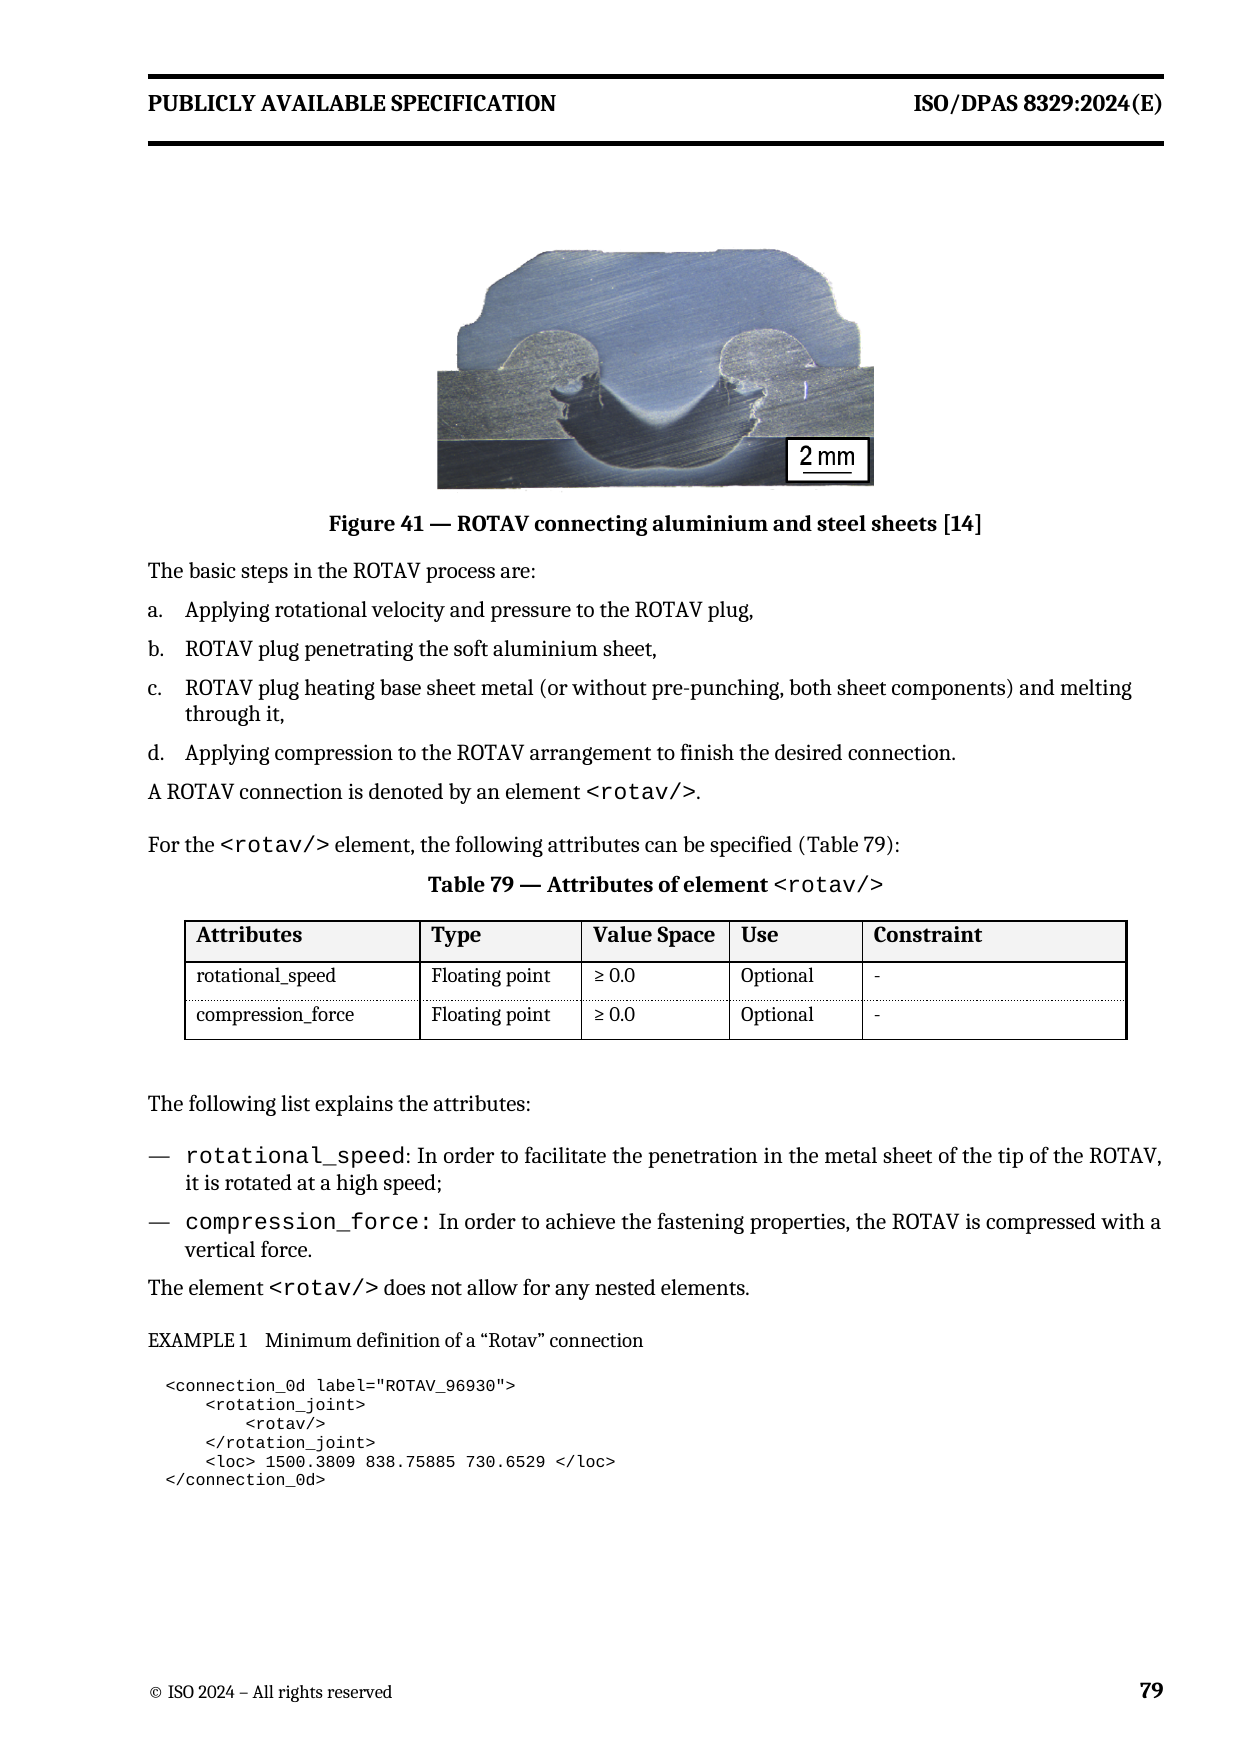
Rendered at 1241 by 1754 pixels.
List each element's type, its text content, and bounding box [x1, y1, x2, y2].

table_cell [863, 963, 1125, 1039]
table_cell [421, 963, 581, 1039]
text <rotation_joint> [165, 1397, 1146, 1415]
text The element <rotav/> does not allow for any nested elements. [148, 1275, 1163, 1303]
text A ROTAV connection is denoted by an element <rotav/>. [148, 779, 1163, 806]
list compression_force: In order to achieve the fastening properties, the ROTAV is compressed with a vertical force. [148, 1209, 1163, 1263]
text </connection_0d> [165, 1472, 1146, 1491]
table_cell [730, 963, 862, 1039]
text <connection_0d label="ROTAV_96930"> [165, 1378, 1146, 1397]
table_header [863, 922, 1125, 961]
text EXAMPLE 1 Minimum definition of a “Rotav” connection [148, 1328, 1163, 1353]
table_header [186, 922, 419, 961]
text The following list explains the attributes: [148, 1091, 1163, 1117]
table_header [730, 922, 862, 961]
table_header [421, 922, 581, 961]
list Applying rotational velocity and pressure to the ROTAV plug, [147, 597, 1163, 623]
text Table 79 — Attributes of element <rotav/> [148, 871, 1163, 899]
text </rotation_joint> [165, 1434, 1146, 1453]
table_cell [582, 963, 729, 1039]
list ROTAV plug penetrating the soft aluminium sheet, [147, 636, 1163, 662]
picture [437, 231, 874, 499]
text For the <rotav/> element, the following attributes can be specified (Table 79): [148, 831, 1163, 859]
text <rotav/> [165, 1415, 1146, 1434]
text The basic steps in the ROTAV process are: [148, 558, 1163, 584]
text <loc> 1500.3809 838.75885 730.6529 </loc> [165, 1453, 1146, 1472]
text Figure 41 — ROTAV connecting aluminium and steel sheets [148, 511, 1163, 537]
list Applying compression to the ROTAV arrangement to finish the desired connection. [148, 740, 1163, 766]
list rotational_speed: In order to facilitate the penetration in the metal sheet of the tip of the ROTAV, it is rotated at a high speed; [148, 1142, 1163, 1196]
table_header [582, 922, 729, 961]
list ROTAV plug heating base sheet metal (or without pre-punching, both sheet components) and melting through it, [147, 675, 1163, 727]
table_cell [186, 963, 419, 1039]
